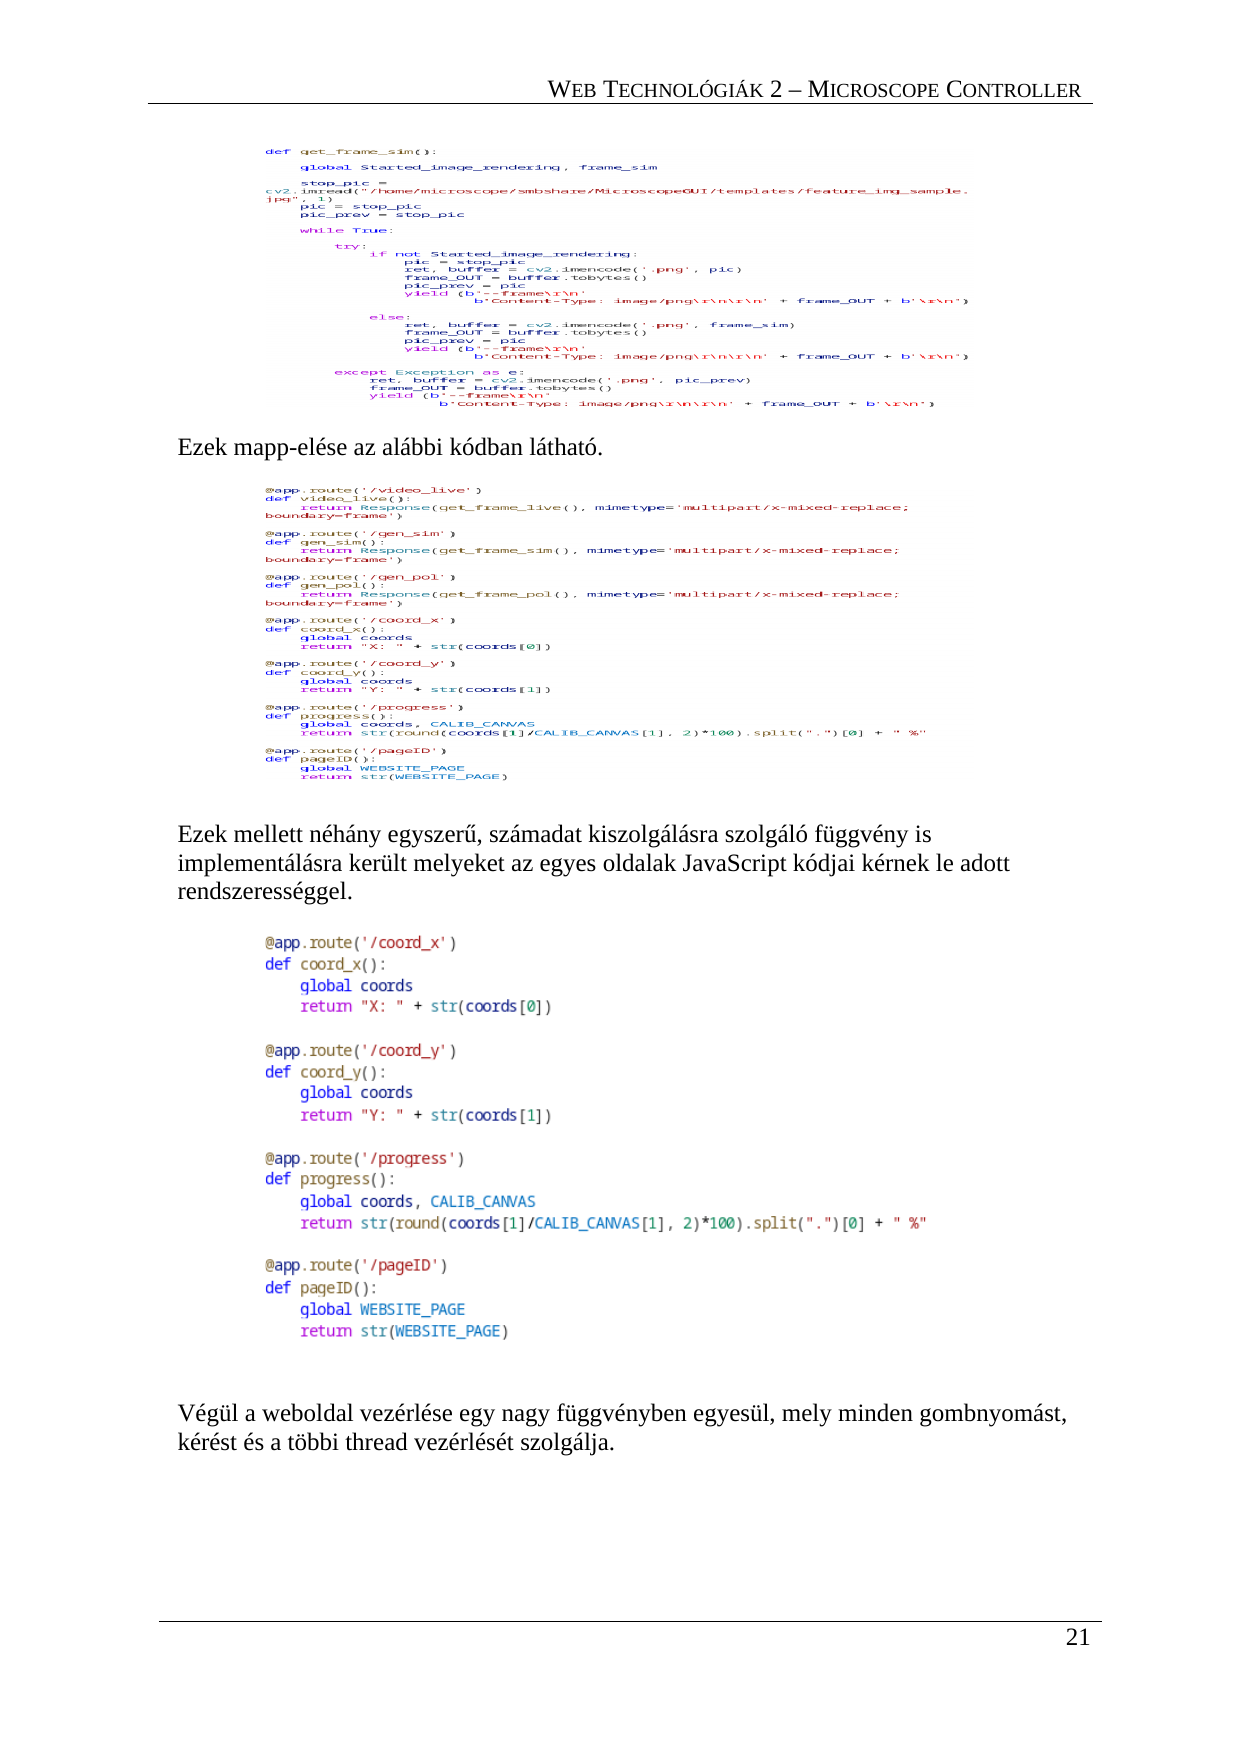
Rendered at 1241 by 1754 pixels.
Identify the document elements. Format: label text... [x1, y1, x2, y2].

text Végül a weboldal vezérlése egy nagy függvényben egyesül, mely minden gombnyomást, kérést és a többi thread vezérlését szolgálja. [177, 1398, 1092, 1456]
text Ezek mapp-elése az alábbi kódban látható. [177, 432, 1092, 460]
text Ezek mellett néhány egyszerű, számadat kiszolgálásra szolgáló függvény is implementálásra került melyeket az egyes oldalak JavaScript kódjai kérnek le adott rendszerességgel. [177, 819, 1092, 905]
